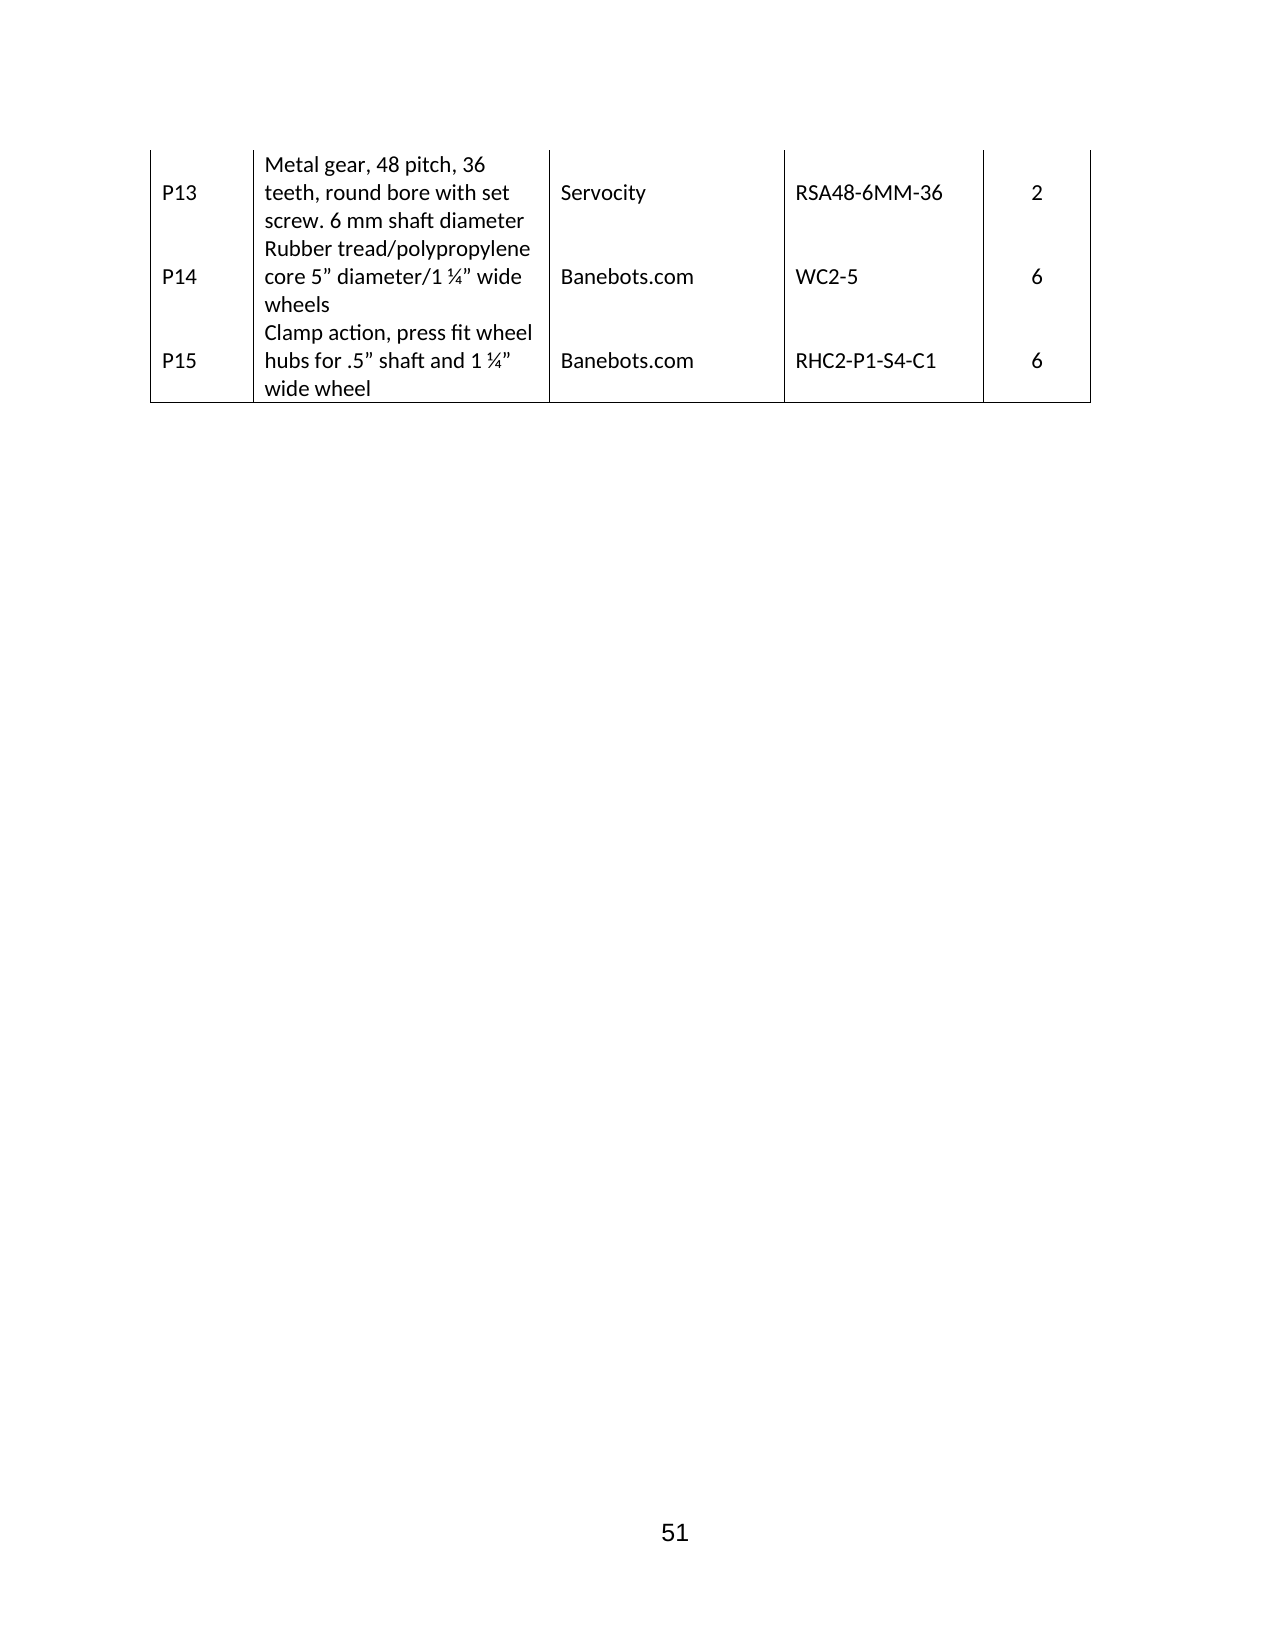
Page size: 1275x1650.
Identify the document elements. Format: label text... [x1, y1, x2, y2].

table_cell 6 [984, 234, 1090, 318]
table_cell Clamp action, press fit wheel hubs for .5” shaft and 1 ¼” wide wheel [254, 318, 549, 402]
table_cell 6 [984, 318, 1090, 402]
table_cell Banebots.com [550, 318, 784, 402]
table_cell 2 [984, 150, 1090, 234]
table_cell RSA48-6MM-36 [785, 150, 983, 234]
table_cell RHC2-P1-S4-C1 [785, 318, 983, 402]
table_cell Rubber tread/polypropylene core 5” diameter/1 ¼” wide wheels [254, 234, 549, 318]
table_cell P15 [151, 318, 253, 402]
table_cell WC2-5 [785, 234, 983, 318]
table_cell Servocity [550, 150, 784, 234]
table_cell Metal gear, 48 pitch, 36 teeth, round bore with set screw. 6 mm shaft diameter [254, 150, 549, 234]
table_cell P14 [151, 234, 253, 318]
table_cell P13 [151, 150, 253, 234]
table_cell Banebots.com [550, 234, 784, 318]
